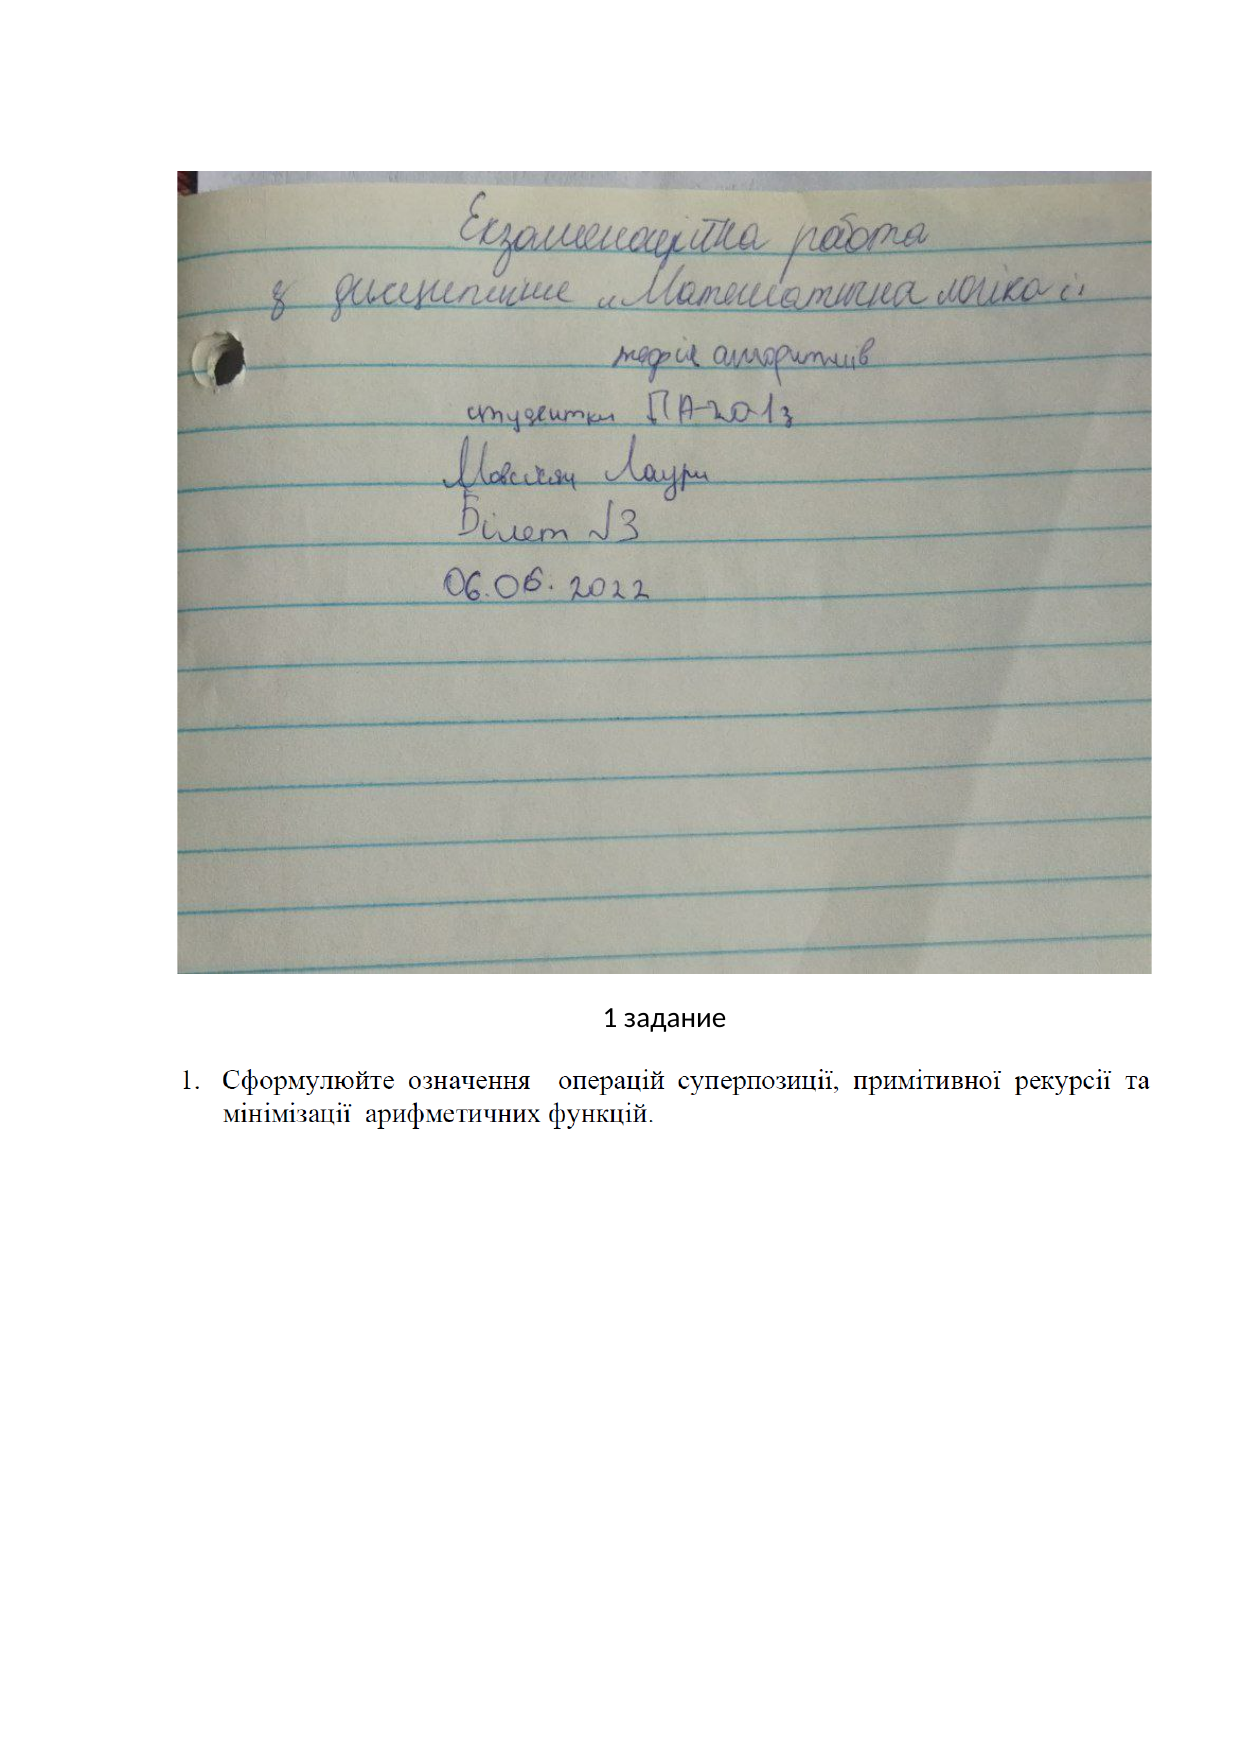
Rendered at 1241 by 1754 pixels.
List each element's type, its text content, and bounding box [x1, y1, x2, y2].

text 1 задание [177, 999, 1152, 1034]
picture [177, 171, 1152, 974]
picture [177, 1060, 1152, 1133]
